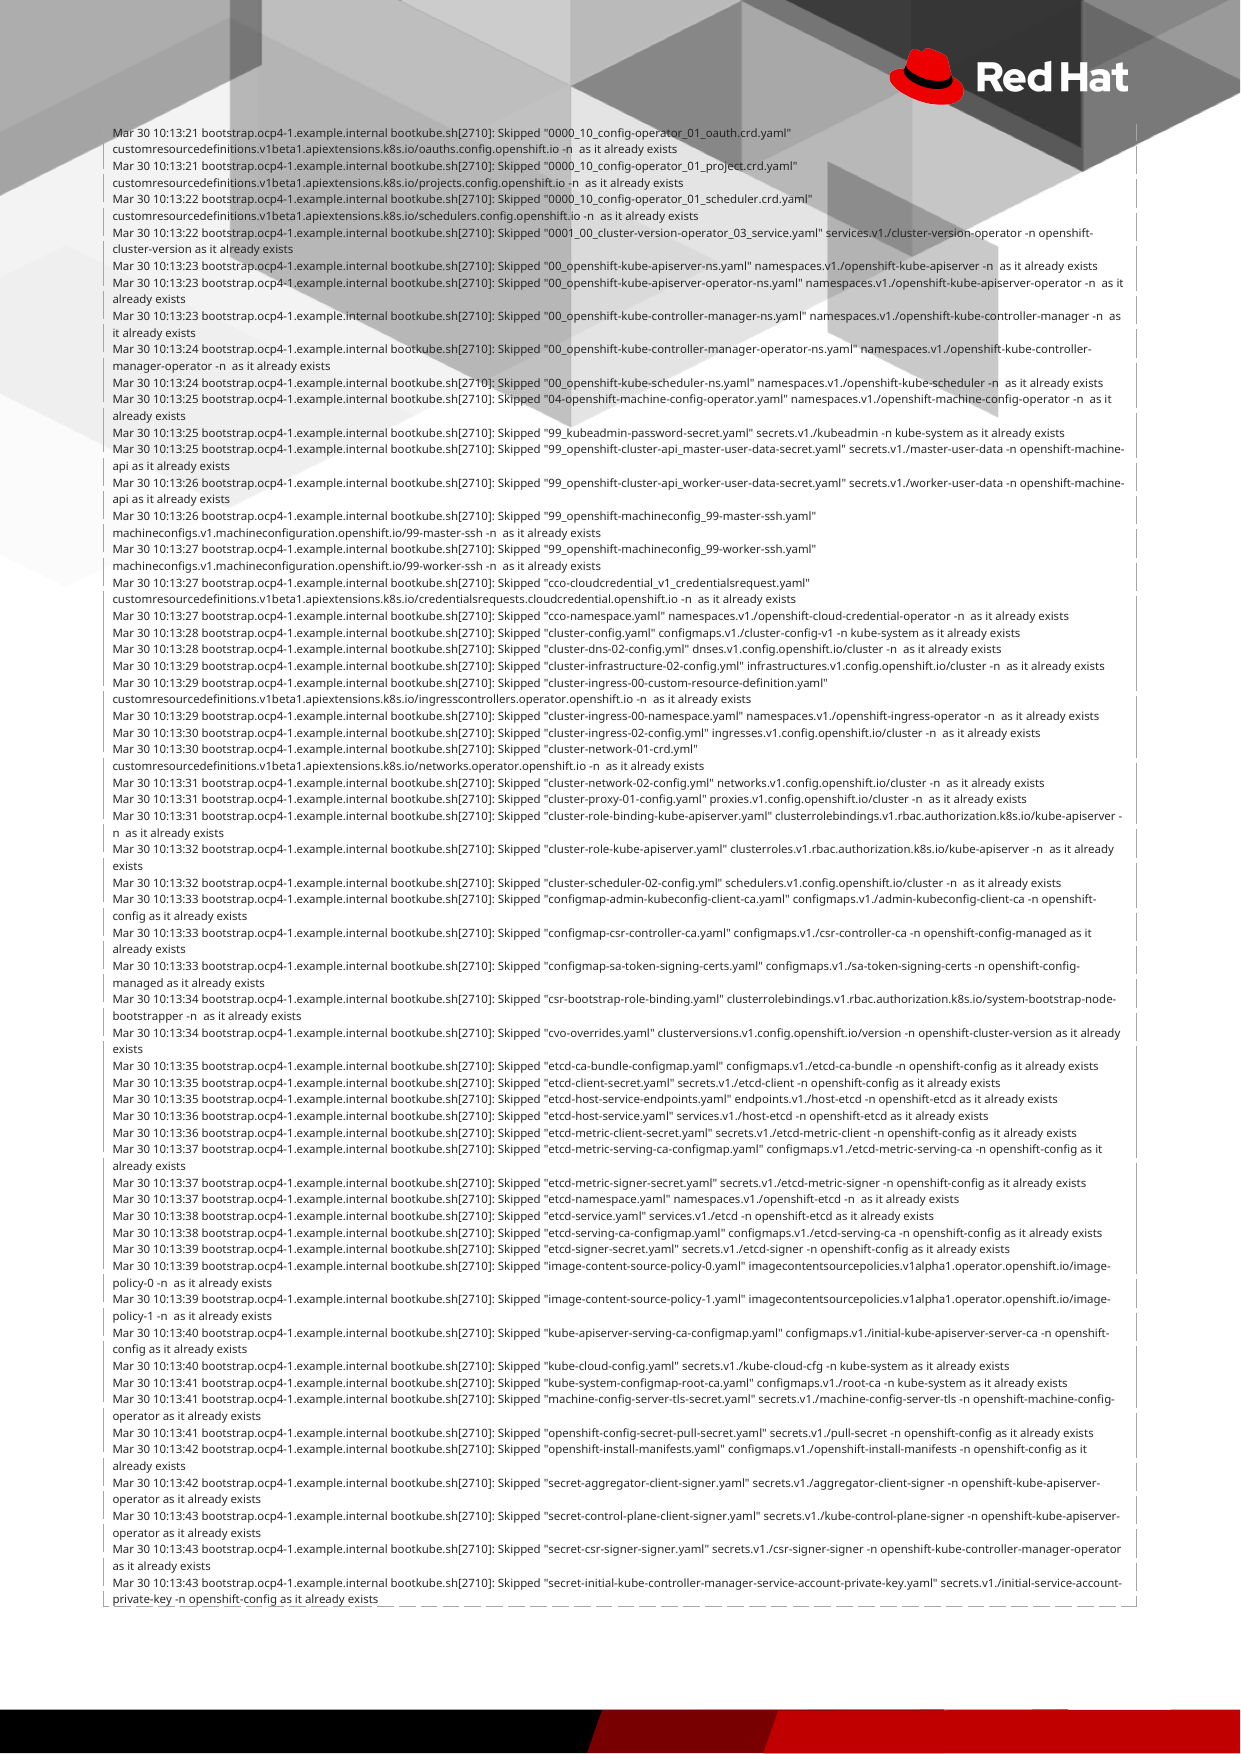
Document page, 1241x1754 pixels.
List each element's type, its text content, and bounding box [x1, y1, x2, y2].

text Mar 30 10:13:39 bootstrap.ocp4-1.example.internal bootkube.sh[2710]: Skipped "etcd-signer-secret.yaml" secrets.v1./etcd-signer -n openshift-config as it already exists [112, 1241, 1128, 1257]
text Mar 30 10:13:21 bootstrap.ocp4-1.example.internal bootkube.sh[2710]: Skipped "0000_10_config-operator_01_oauth.crd.yaml" customresourcedefinitions.v1beta1.apiextensions.k8s.io/oauths.config.openshift.io -n as it already exists [112, 124, 1128, 157]
text Mar 30 10:13:40 bootstrap.ocp4-1.example.internal bootkube.sh[2710]: Skipped "kube-cloud-config.yaml" secrets.v1./kube-cloud-cfg -n kube-system as it already exists [112, 1357, 1128, 1374]
text Mar 30 10:13:23 bootstrap.ocp4-1.example.internal bootkube.sh[2710]: Skipped "00_openshift-kube-apiserver-operator-ns.yaml" namespaces.v1./openshift-kube-apiserver-operator -n as it already exists [112, 274, 1128, 307]
text Mar 30 10:13:30 bootstrap.ocp4-1.example.internal bootkube.sh[2710]: Skipped "cluster-network-01-crd.yml" customresourcedefinitions.v1beta1.apiextensions.k8s.io/networks.operator.openshift.io -n as it already exists [112, 741, 1128, 774]
text Mar 30 10:13:29 bootstrap.ocp4-1.example.internal bootkube.sh[2710]: Skipped "cluster-ingress-00-namespace.yaml" namespaces.v1./openshift-ingress-operator -n as it already exists [112, 707, 1128, 724]
text Mar 30 10:13:34 bootstrap.ocp4-1.example.internal bootkube.sh[2710]: Skipped "cvo-overrides.yaml" clusterversions.v1.config.openshift.io/version -n openshift-cluster-version as it already exists [112, 1024, 1128, 1057]
text Mar 30 10:13:35 bootstrap.ocp4-1.example.internal bootkube.sh[2710]: Skipped "etcd-ca-bundle-configmap.yaml" configmaps.v1./etcd-ca-bundle -n openshift-config as it already exists [112, 1057, 1128, 1074]
text Mar 30 10:13:43 bootstrap.ocp4-1.example.internal bootkube.sh[2710]: Skipped "secret-control-plane-client-signer.yaml" secrets.v1./kube-control-plane-signer -n openshift-kube-apiserver-operator as it already exists [112, 1507, 1128, 1541]
text Mar 30 10:13:43 bootstrap.ocp4-1.example.internal bootkube.sh[2710]: Skipped "secret-initial-kube-controller-manager-service-account-private-key.yaml" secrets.v1./initial-service-account-private-key -n openshift-config as it already exists [112, 1574, 1128, 1607]
text Mar 30 10:13:37 bootstrap.ocp4-1.example.internal bootkube.sh[2710]: Skipped "etcd-metric-signer-secret.yaml" secrets.v1./etcd-metric-signer -n openshift-config as it already exists [112, 1174, 1128, 1191]
text Mar 30 10:13:43 bootstrap.ocp4-1.example.internal bootkube.sh[2710]: Skipped "secret-csr-signer-signer.yaml" secrets.v1./csr-signer-signer -n openshift-kube-controller-manager-operator as it already exists [112, 1541, 1128, 1574]
text Mar 30 10:13:23 bootstrap.ocp4-1.example.internal bootkube.sh[2710]: Skipped "00_openshift-kube-controller-manager-ns.yaml" namespaces.v1./openshift-kube-controller-manager -n as it already exists [112, 307, 1128, 341]
text Mar 30 10:13:30 bootstrap.ocp4-1.example.internal bootkube.sh[2710]: Skipped "cluster-ingress-02-config.yml" ingresses.v1.config.openshift.io/cluster -n as it already exists [112, 724, 1128, 741]
text Mar 30 10:13:39 bootstrap.ocp4-1.example.internal bootkube.sh[2710]: Skipped "image-content-source-policy-1.yaml" imagecontentsourcepolicies.v1alpha1.operator.openshift.io/image-policy-1 -n as it already exists [112, 1291, 1128, 1324]
text Mar 30 10:13:37 bootstrap.ocp4-1.example.internal bootkube.sh[2710]: Skipped "etcd-metric-serving-ca-configmap.yaml" configmaps.v1./etcd-metric-serving-ca -n openshift-config as it already exists [112, 1141, 1128, 1174]
text Mar 30 10:13:33 bootstrap.ocp4-1.example.internal bootkube.sh[2710]: Skipped "configmap-admin-kubeconfig-client-ca.yaml" configmaps.v1./admin-kubeconfig-client-ca -n openshift-config as it already exists [112, 891, 1128, 924]
text Mar 30 10:13:41 bootstrap.ocp4-1.example.internal bootkube.sh[2710]: Skipped "machine-config-server-tls-secret.yaml" secrets.v1./machine-config-server-tls -n openshift-machine-config-operator as it already exists [112, 1391, 1128, 1424]
text Mar 30 10:13:34 bootstrap.ocp4-1.example.internal bootkube.sh[2710]: Skipped "csr-bootstrap-role-binding.yaml" clusterrolebindings.v1.rbac.authorization.k8s.io/system-bootstrap-node-bootstrapper -n as it already exists [112, 991, 1128, 1024]
text Mar 30 10:13:42 bootstrap.ocp4-1.example.internal bootkube.sh[2710]: Skipped "secret-aggregator-client-signer.yaml" secrets.v1./aggregator-client-signer -n openshift-kube-apiserver-operator as it already exists [112, 1474, 1128, 1507]
text Mar 30 10:13:41 bootstrap.ocp4-1.example.internal bootkube.sh[2710]: Skipped "kube-system-configmap-root-ca.yaml" configmaps.v1./root-ca -n kube-system as it already exists [112, 1374, 1128, 1391]
text Mar 30 10:13:22 bootstrap.ocp4-1.example.internal bootkube.sh[2710]: Skipped "0000_10_config-operator_01_scheduler.crd.yaml" customresourcedefinitions.v1beta1.apiextensions.k8s.io/schedulers.config.openshift.io -n as it already exists [112, 191, 1128, 224]
text Mar 30 10:13:26 bootstrap.ocp4-1.example.internal bootkube.sh[2710]: Skipped "99_openshift-cluster-api_worker-user-data-secret.yaml" secrets.v1./worker-user-data -n openshift-machine-api as it already exists [112, 474, 1128, 507]
text Mar 30 10:13:27 bootstrap.ocp4-1.example.internal bootkube.sh[2710]: Skipped "99_openshift-machineconfig_99-worker-ssh.yaml" machineconfigs.v1.machineconfiguration.openshift.io/99-worker-ssh -n as it already exists [112, 541, 1128, 574]
text Mar 30 10:13:42 bootstrap.ocp4-1.example.internal bootkube.sh[2710]: Skipped "openshift-install-manifests.yaml" configmaps.v1./openshift-install-manifests -n openshift-config as it already exists [112, 1441, 1128, 1474]
text Mar 30 10:13:32 bootstrap.ocp4-1.example.internal bootkube.sh[2710]: Skipped "cluster-role-kube-apiserver.yaml" clusterroles.v1.rbac.authorization.k8s.io/kube-apiserver -n as it already exists [112, 841, 1128, 874]
text Mar 30 10:13:38 bootstrap.ocp4-1.example.internal bootkube.sh[2710]: Skipped "etcd-service.yaml" services.v1./etcd -n openshift-etcd as it already exists [112, 1207, 1128, 1224]
text Mar 30 10:13:33 bootstrap.ocp4-1.example.internal bootkube.sh[2710]: Skipped "configmap-csr-controller-ca.yaml" configmaps.v1./csr-controller-ca -n openshift-config-managed as it already exists [112, 924, 1128, 957]
text Mar 30 10:13:27 bootstrap.ocp4-1.example.internal bootkube.sh[2710]: Skipped "cco-namespace.yaml" namespaces.v1./openshift-cloud-credential-operator -n as it already exists [112, 607, 1128, 624]
text Mar 30 10:13:29 bootstrap.ocp4-1.example.internal bootkube.sh[2710]: Skipped "cluster-ingress-00-custom-resource-definition.yaml" customresourcedefinitions.v1beta1.apiextensions.k8s.io/ingresscontrollers.operator.openshift.io -n as it already exists [112, 674, 1128, 707]
text Mar 30 10:13:26 bootstrap.ocp4-1.example.internal bootkube.sh[2710]: Skipped "99_openshift-machineconfig_99-master-ssh.yaml" machineconfigs.v1.machineconfiguration.openshift.io/99-master-ssh -n as it already exists [112, 507, 1128, 541]
text Mar 30 10:13:25 bootstrap.ocp4-1.example.internal bootkube.sh[2710]: Skipped "04-openshift-machine-config-operator.yaml" namespaces.v1./openshift-machine-config-operator -n as it already exists [112, 391, 1128, 424]
text Mar 30 10:13:39 bootstrap.ocp4-1.example.internal bootkube.sh[2710]: Skipped "image-content-source-policy-0.yaml" imagecontentsourcepolicies.v1alpha1.operator.openshift.io/image-policy-0 -n as it already exists [112, 1257, 1128, 1291]
text Mar 30 10:13:23 bootstrap.ocp4-1.example.internal bootkube.sh[2710]: Skipped "00_openshift-kube-apiserver-ns.yaml" namespaces.v1./openshift-kube-apiserver -n as it already exists [112, 257, 1128, 274]
text Mar 30 10:13:27 bootstrap.ocp4-1.example.internal bootkube.sh[2710]: Skipped "cco-cloudcredential_v1_credentialsrequest.yaml" customresourcedefinitions.v1beta1.apiextensions.k8s.io/credentialsrequests.cloudcredential.openshift.io -n as it already exists [112, 574, 1128, 607]
text Mar 30 10:13:24 bootstrap.ocp4-1.example.internal bootkube.sh[2710]: Skipped "00_openshift-kube-scheduler-ns.yaml" namespaces.v1./openshift-kube-scheduler -n as it already exists [112, 374, 1128, 391]
text Mar 30 10:13:40 bootstrap.ocp4-1.example.internal bootkube.sh[2710]: Skipped "kube-apiserver-serving-ca-configmap.yaml" configmaps.v1./initial-kube-apiserver-server-ca -n openshift-config as it already exists [112, 1324, 1128, 1357]
text Mar 30 10:13:31 bootstrap.ocp4-1.example.internal bootkube.sh[2710]: Skipped "cluster-proxy-01-config.yaml" proxies.v1.config.openshift.io/cluster -n as it already exists [112, 791, 1128, 807]
text Mar 30 10:13:22 bootstrap.ocp4-1.example.internal bootkube.sh[2710]: Skipped "0001_00_cluster-version-operator_03_service.yaml" services.v1./cluster-version-operator -n openshift-cluster-version as it already exists [112, 224, 1128, 257]
text Mar 30 10:13:33 bootstrap.ocp4-1.example.internal bootkube.sh[2710]: Skipped "configmap-sa-token-signing-certs.yaml" configmaps.v1./sa-token-signing-certs -n openshift-config-managed as it already exists [112, 957, 1128, 991]
text Mar 30 10:13:21 bootstrap.ocp4-1.example.internal bootkube.sh[2710]: Skipped "0000_10_config-operator_01_project.crd.yaml" customresourcedefinitions.v1beta1.apiextensions.k8s.io/projects.config.openshift.io -n as it already exists [112, 157, 1128, 191]
text Mar 30 10:13:25 bootstrap.ocp4-1.example.internal bootkube.sh[2710]: Skipped "99_openshift-cluster-api_master-user-data-secret.yaml" secrets.v1./master-user-data -n openshift-machine-api as it already exists [112, 441, 1128, 474]
text Mar 30 10:13:36 bootstrap.ocp4-1.example.internal bootkube.sh[2710]: Skipped "etcd-host-service.yaml" services.v1./host-etcd -n openshift-etcd as it already exists [112, 1107, 1128, 1124]
text Mar 30 10:13:24 bootstrap.ocp4-1.example.internal bootkube.sh[2710]: Skipped "00_openshift-kube-controller-manager-operator-ns.yaml" namespaces.v1./openshift-kube-controller-manager-operator -n as it already exists [112, 341, 1128, 374]
text Mar 30 10:13:28 bootstrap.ocp4-1.example.internal bootkube.sh[2710]: Skipped "cluster-dns-02-config.yml" dnses.v1.config.openshift.io/cluster -n as it already exists [112, 641, 1128, 657]
text Mar 30 10:13:37 bootstrap.ocp4-1.example.internal bootkube.sh[2710]: Skipped "etcd-namespace.yaml" namespaces.v1./openshift-etcd -n as it already exists [112, 1191, 1128, 1207]
text Mar 30 10:13:35 bootstrap.ocp4-1.example.internal bootkube.sh[2710]: Skipped "etcd-host-service-endpoints.yaml" endpoints.v1./host-etcd -n openshift-etcd as it already exists [112, 1091, 1128, 1107]
text Mar 30 10:13:35 bootstrap.ocp4-1.example.internal bootkube.sh[2710]: Skipped "etcd-client-secret.yaml" secrets.v1./etcd-client -n openshift-config as it already exists [112, 1074, 1128, 1091]
text Mar 30 10:13:29 bootstrap.ocp4-1.example.internal bootkube.sh[2710]: Skipped "cluster-infrastructure-02-config.yml" infrastructures.v1.config.openshift.io/cluster -n as it already exists [112, 657, 1128, 674]
text Mar 30 10:13:36 bootstrap.ocp4-1.example.internal bootkube.sh[2710]: Skipped "etcd-metric-client-secret.yaml" secrets.v1./etcd-metric-client -n openshift-config as it already exists [112, 1124, 1128, 1141]
picture [889, 48, 1128, 105]
text Mar 30 10:13:31 bootstrap.ocp4-1.example.internal bootkube.sh[2710]: Skipped "cluster-role-binding-kube-apiserver.yaml" clusterrolebindings.v1.rbac.authorization.k8s.io/kube-apiserver -n as it already exists [112, 807, 1128, 841]
text Mar 30 10:13:38 bootstrap.ocp4-1.example.internal bootkube.sh[2710]: Skipped "etcd-serving-ca-configmap.yaml" configmaps.v1./etcd-serving-ca -n openshift-config as it already exists [112, 1224, 1128, 1241]
text Mar 30 10:13:31 bootstrap.ocp4-1.example.internal bootkube.sh[2710]: Skipped "cluster-network-02-config.yml" networks.v1.config.openshift.io/cluster -n as it already exists [112, 774, 1128, 791]
text Mar 30 10:13:32 bootstrap.ocp4-1.example.internal bootkube.sh[2710]: Skipped "cluster-scheduler-02-config.yml" schedulers.v1.config.openshift.io/cluster -n as it already exists [112, 874, 1128, 891]
text Mar 30 10:13:25 bootstrap.ocp4-1.example.internal bootkube.sh[2710]: Skipped "99_kubeadmin-password-secret.yaml" secrets.v1./kubeadmin -n kube-system as it already exists [112, 424, 1128, 441]
text Mar 30 10:13:28 bootstrap.ocp4-1.example.internal bootkube.sh[2710]: Skipped "cluster-config.yaml" configmaps.v1./cluster-config-v1 -n kube-system as it already exists [112, 624, 1128, 641]
text Mar 30 10:13:41 bootstrap.ocp4-1.example.internal bootkube.sh[2710]: Skipped "openshift-config-secret-pull-secret.yaml" secrets.v1./pull-secret -n openshift-config as it already exists [112, 1424, 1128, 1441]
